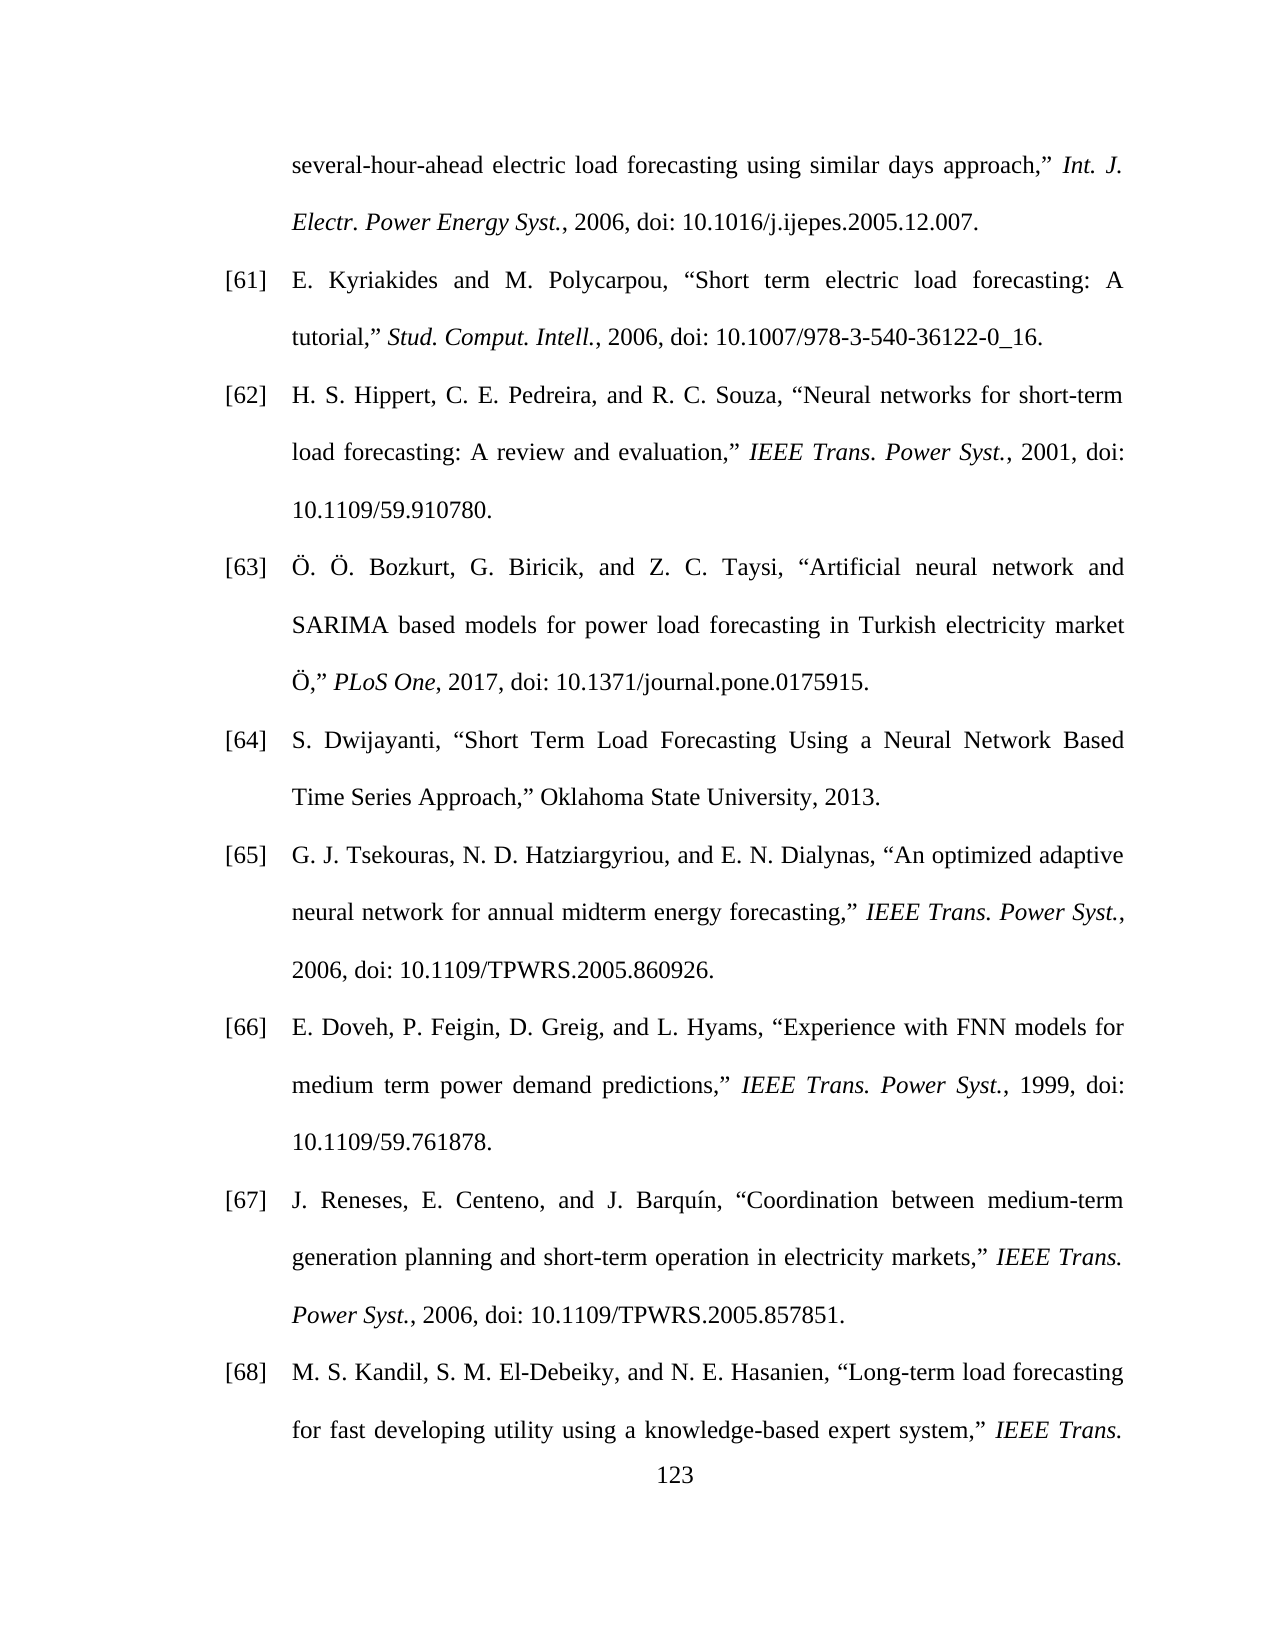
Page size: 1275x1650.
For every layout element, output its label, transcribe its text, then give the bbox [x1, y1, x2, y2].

text [66] E. Doveh, P. Feigin, D. Greig, and L. Hyams, “Experience with FNN models for medium term power demand predictions,” IEEE Trans. Power Syst., 1999, doi: 10.1109/59.761878. [225, 1012, 1125, 1156]
text [62] H. S. Hippert, C. E. Pedreira, and R. C. Souza, “Neural networks for short-term load forecasting: A review and evaluation,” IEEE Trans. Power Syst., 2001, doi: 10.1109/59.910780. [225, 380, 1125, 524]
text [65] G. J. Tsekouras, N. D. Hatziargyriou, and E. N. Dialynas, “An optimized adaptive neural network for annual midterm energy forecasting,” IEEE Trans. Power Syst., 2006, doi: 10.1109/TPWRS.2005.860926. [225, 840, 1125, 984]
text [64] S. Dwijayanti, “Short Term Load Forecasting Using a Neural Network Based Time Series Approach,” Oklahoma State University, 2013. [225, 725, 1125, 811]
text [63] Ö. Ö. Bozkurt, G. Biricik, and Z. C. Taysi, “Artificial neural network and SARIMA based models for power load forecasting in Turkish electricity market Ö,” PLoS One, 2017, doi: 10.1371/journal.pone.0175915. [225, 552, 1125, 696]
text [225, 150, 1125, 236]
text [67] J. Reneses, E. Centeno, and J. Barquín, “Coordination between medium-term generation planning and short-term operation in electricity markets,” IEEE Trans. Power Syst., 2006, doi: 10.1109/TPWRS.2005.857851. [225, 1185, 1125, 1329]
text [225, 1357, 1125, 1444]
text [61] E. Kyriakides and M. Polycarpou, “Short term electric load forecasting: A tutorial,” Stud. Comput. Intell., 2006, doi: 10.1007/978-3-540-36122-0_16. [225, 265, 1125, 351]
